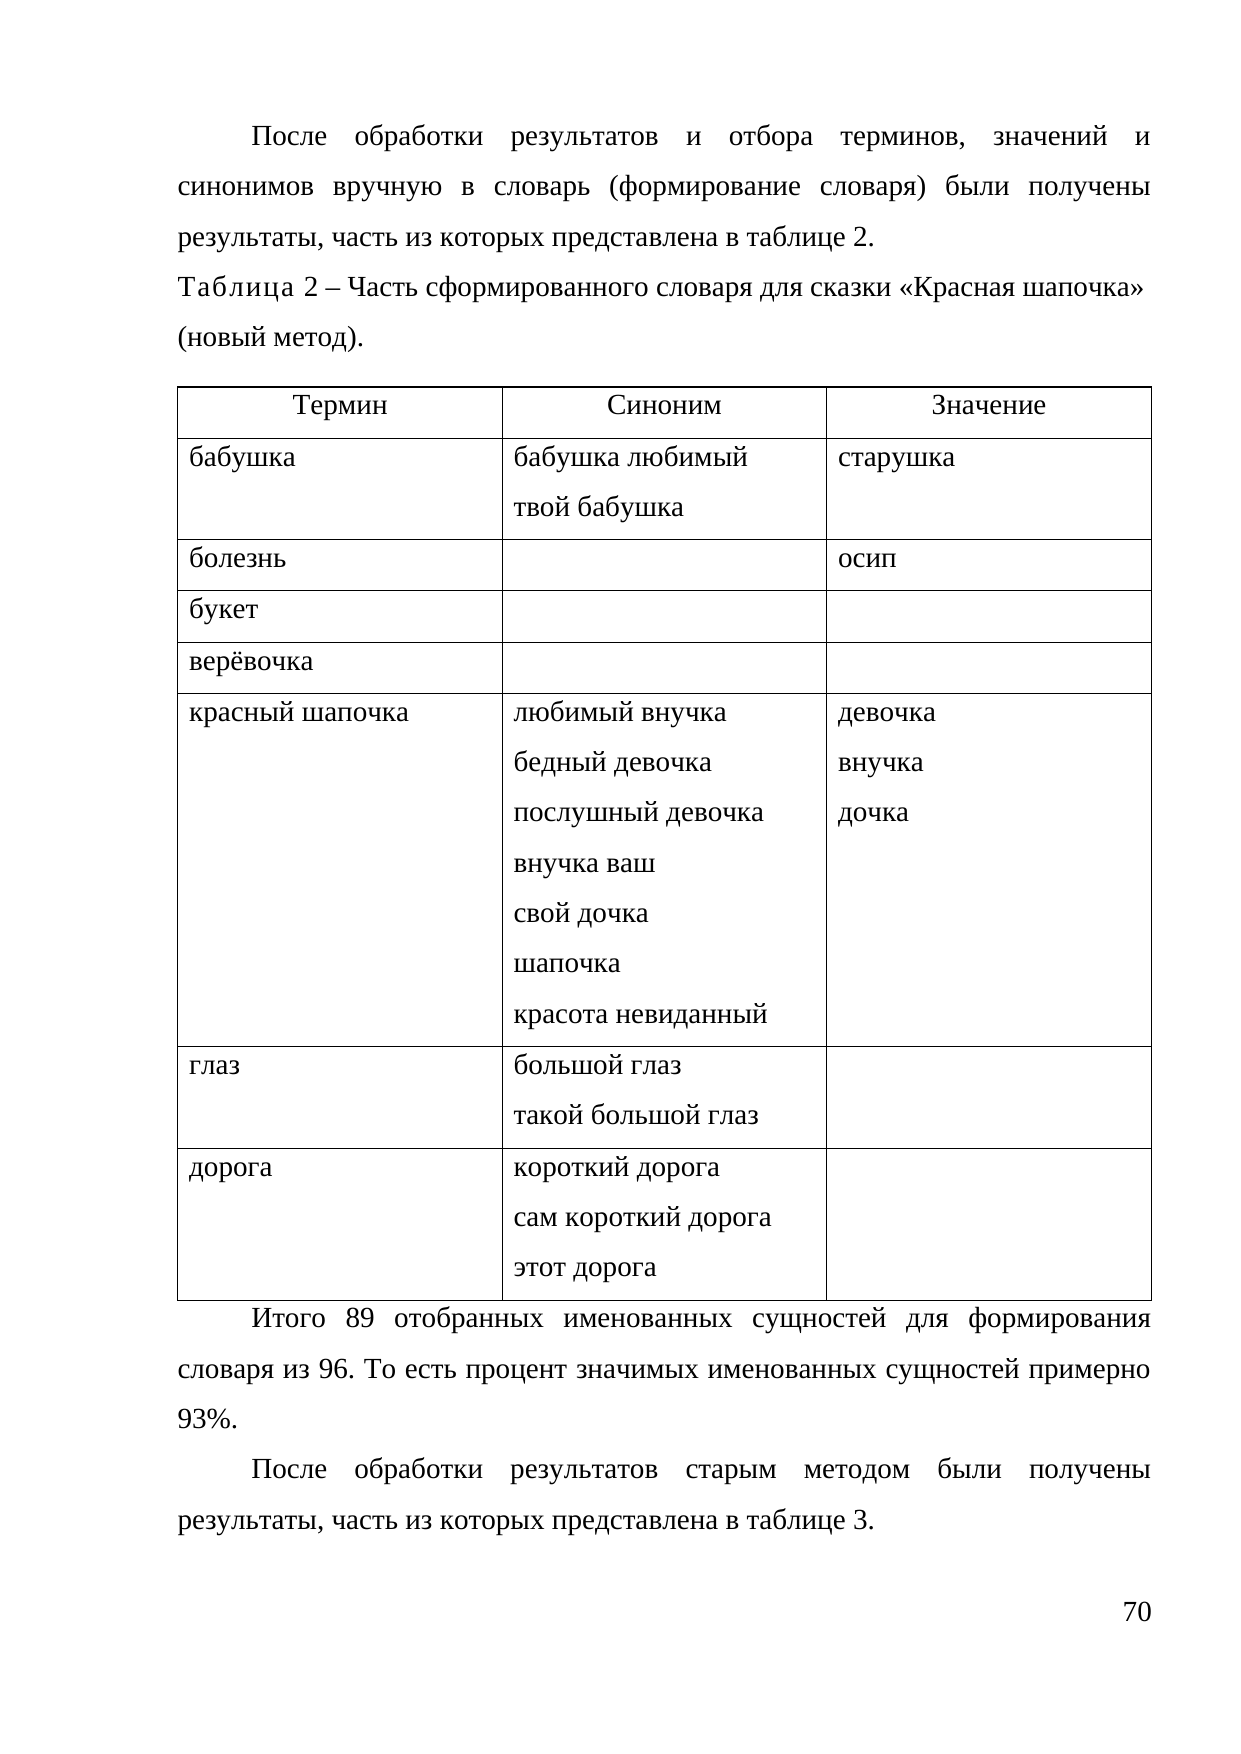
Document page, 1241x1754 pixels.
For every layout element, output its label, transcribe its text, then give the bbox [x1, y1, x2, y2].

text Итого 89 отобранных именованных сущностей для формирования словаря из 96. То есть процент значимых именованных сущностей примерно 93%. [177, 1301, 1152, 1435]
table_cell [503, 540, 826, 590]
table_cell девочка внучка дочка [827, 694, 1151, 1046]
table_cell большой глаз такой большой глаз [503, 1047, 826, 1148]
text Таблица 2 – Часть сформированного словаря для сказки «Красная шапочка» (новый метод). [177, 269, 1152, 353]
table_cell любимый внучка бедный девочка послушный девочка внучка ваш свой дочка шапочка красота невиданный [503, 694, 826, 1046]
table_header Синоним [503, 388, 826, 438]
table_header Значение [827, 388, 1151, 438]
table_cell [503, 643, 826, 693]
table_cell глаз [178, 1047, 502, 1148]
text После обработки результатов и отбора терминов, значений и синонимов вручную в словарь (формирование словаря) были получены результаты, часть из которых представлена в таблице 2. [177, 118, 1152, 252]
table_cell [827, 1149, 1151, 1299]
table_cell [827, 591, 1151, 642]
table_cell старушка [827, 439, 1151, 539]
table_cell красный шапочка [178, 694, 502, 1046]
table_cell [827, 1047, 1151, 1148]
table_cell болезнь [178, 540, 502, 590]
table_header Термин [178, 388, 502, 438]
table_cell верёвочка [178, 643, 502, 693]
table_cell бабушка любимый твой бабушка [503, 439, 826, 539]
table_cell [503, 591, 826, 642]
table_cell [827, 643, 1151, 693]
table_cell осип [827, 540, 1151, 590]
table_cell букет [178, 591, 502, 642]
table_cell дорога [178, 1149, 502, 1299]
table_cell короткий дорога сам короткий дорога этот дорога [503, 1149, 826, 1299]
text После обработки результатов старым методом были получены результаты, часть из которых представлена в таблице 3. [177, 1451, 1152, 1535]
table_cell бабушка [178, 439, 502, 539]
